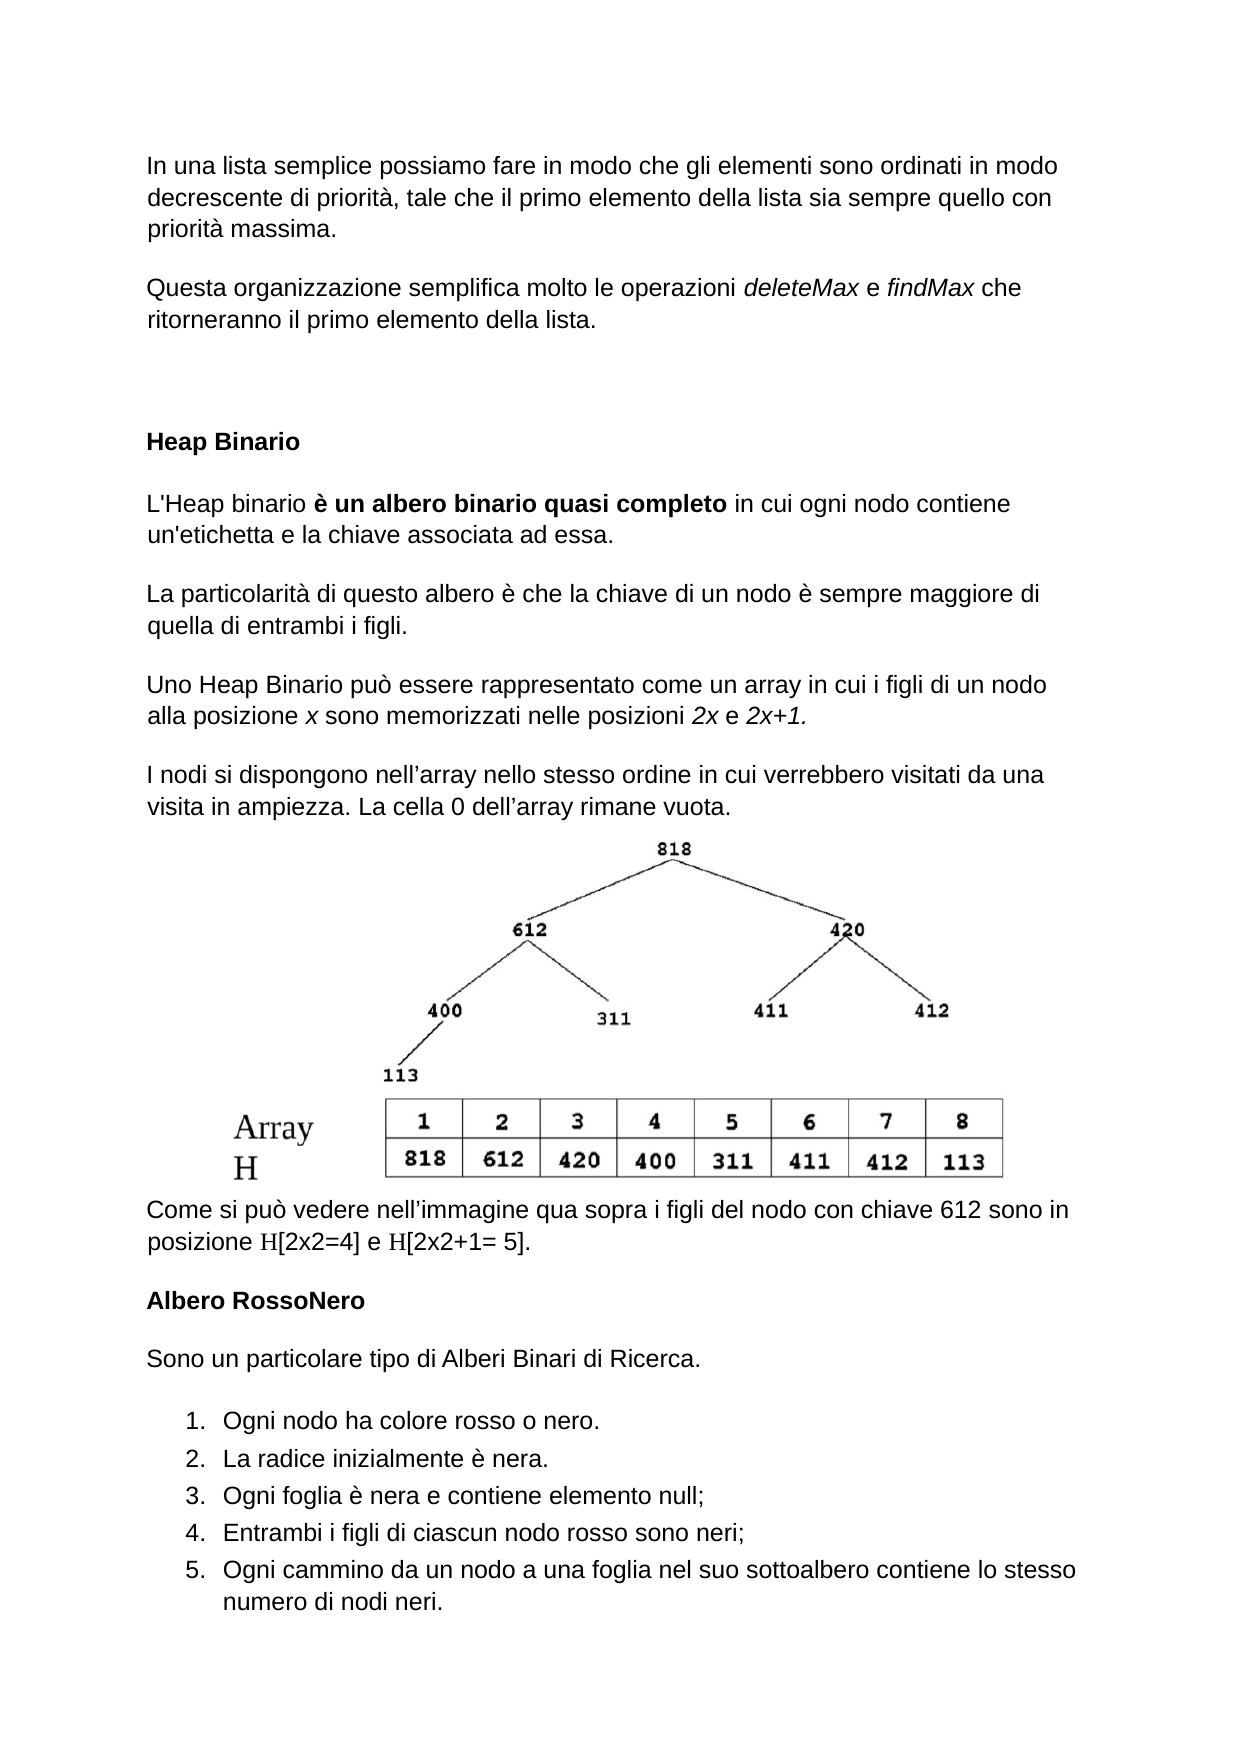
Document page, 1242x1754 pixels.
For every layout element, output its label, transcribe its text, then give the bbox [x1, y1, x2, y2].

list Ogni nodo ha colore rosso o nero. [185, 1406, 1087, 1435]
text Heap Binario [146, 427, 1088, 456]
text La particolarità di questo albero è che la chiave di un nodo è sempre maggiore di quella di entrambi i figli. [146, 579, 1087, 639]
text Uno Heap Binario può essere rappresentato come un array in cui i figli di un nodo alla posizione x sono memorizzati nelle posizioni 2x e 2x+1. [146, 670, 1087, 730]
picture [219, 825, 1017, 1186]
text In una lista semplice possiamo fare in modo che gli elementi sono ordinati in modo decrescente di priorità, tale che il primo elemento della lista sia sempre quello con priorità massima. [148, 151, 1088, 243]
text Albero RossoNero [146, 1286, 1088, 1314]
list Entrambi i figli di ciascun nodo rosso sono neri; [185, 1518, 1087, 1547]
text Questa organizzazione semplifica molto le operazioni deleteMax e findMax che ritorneranno il primo elemento della lista. [146, 273, 1087, 333]
list La radice inizialmente è nera. [185, 1444, 1087, 1472]
list Ogni cammino da un nodo a una foglia nel suo sottoalbero contiene lo stesso numero di nodi neri. [185, 1556, 1087, 1616]
text I nodi si dispongono nell’array nello stesso ordine in cui verrebbero visitati da una visita in ampiezza. La cella 0 dell’array rimane vuota. [146, 760, 1087, 821]
text Come si può vedere nell’immagine qua sopra i figli del nodo con chiave 612 sono in posizione H[2x2=4] e H[2x2+1= 5]. [146, 1195, 1087, 1255]
list Ogni foglia è nera e contiene elemento null; [185, 1481, 1087, 1510]
text L'Heap binario è un albero binario quasi completo in cui ogni nodo contiene un'etichetta e la chiave associata ad essa. [146, 488, 1087, 549]
text Sono un particolare tipo di Alberi Binari di Ricerca. [146, 1344, 1087, 1373]
